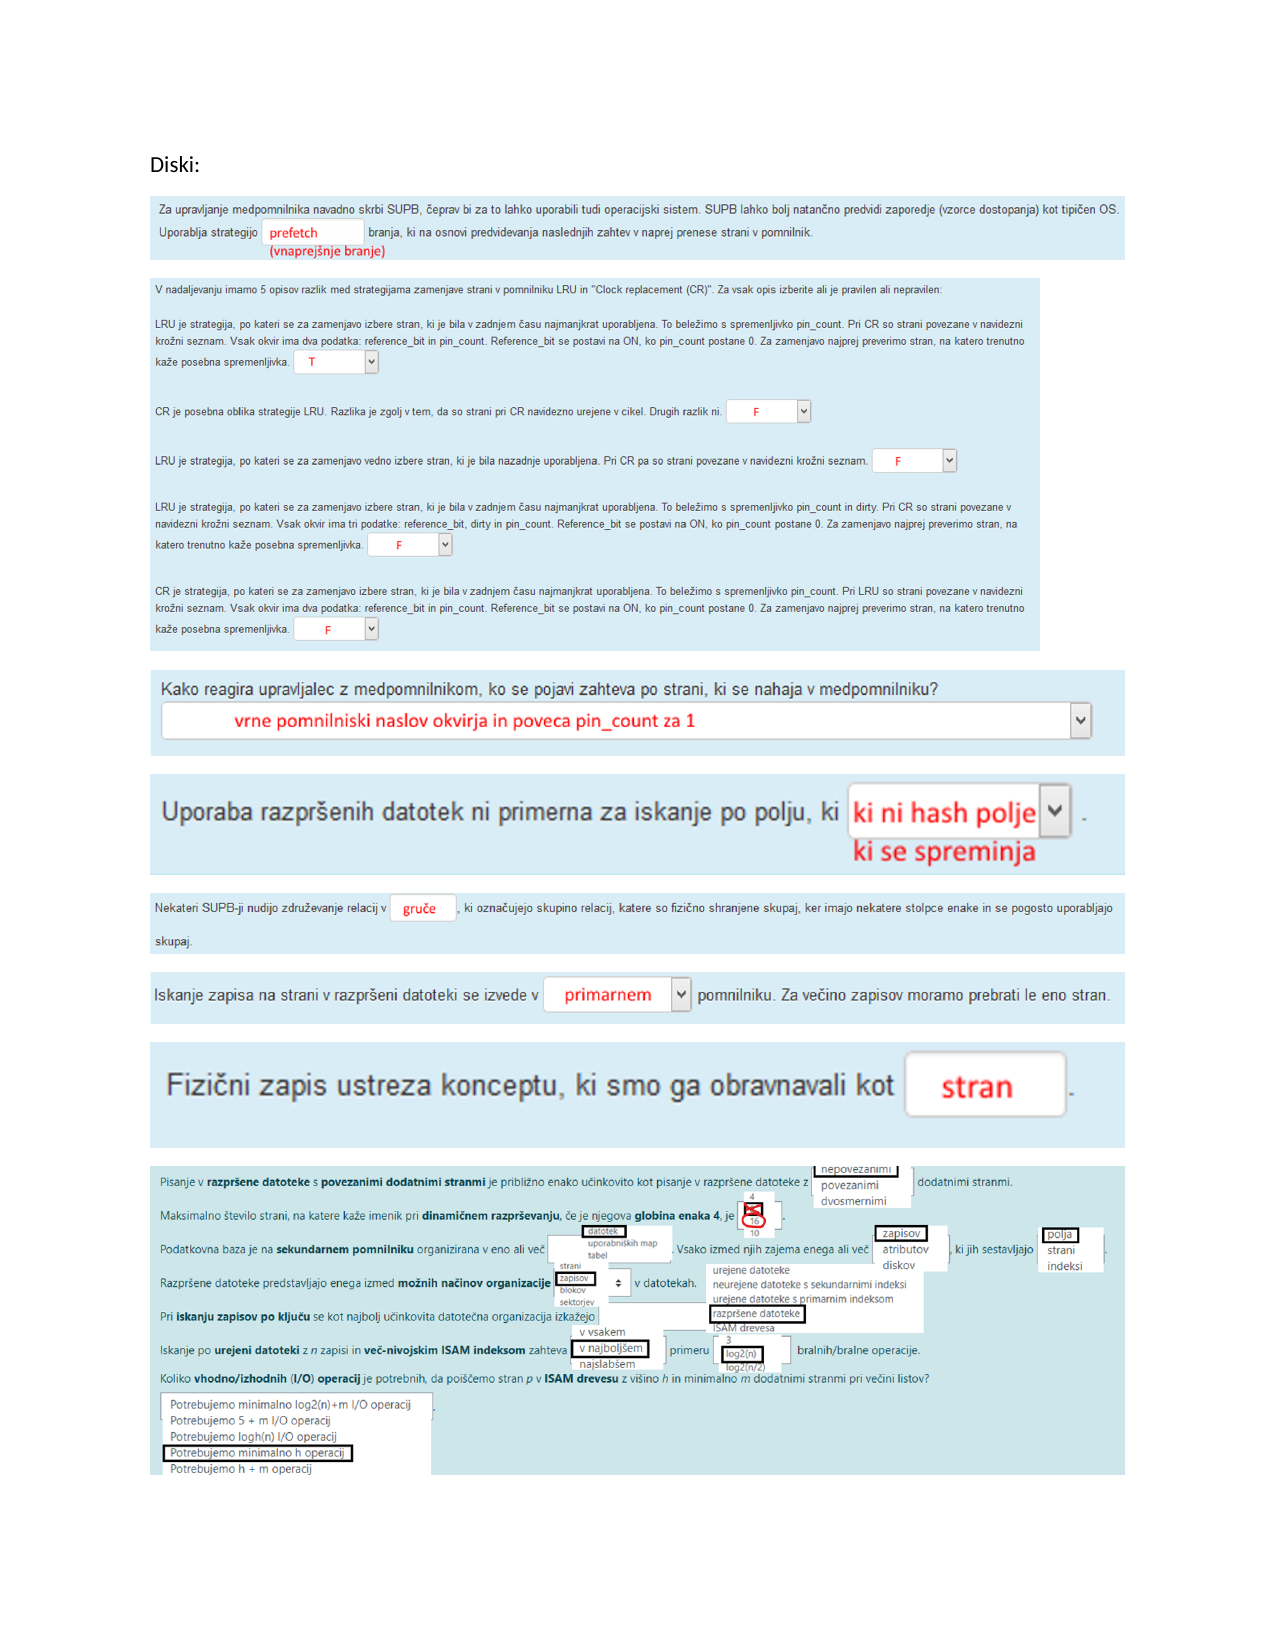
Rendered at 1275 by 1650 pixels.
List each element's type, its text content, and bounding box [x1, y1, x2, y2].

picture [150, 972, 1125, 1024]
picture [150, 774, 1125, 875]
picture [150, 278, 1040, 651]
text Diski: [150, 150, 1125, 178]
picture [150, 1166, 1125, 1475]
picture [150, 196, 1125, 260]
picture [150, 893, 1125, 954]
picture [150, 1042, 1125, 1148]
picture [150, 670, 1125, 756]
